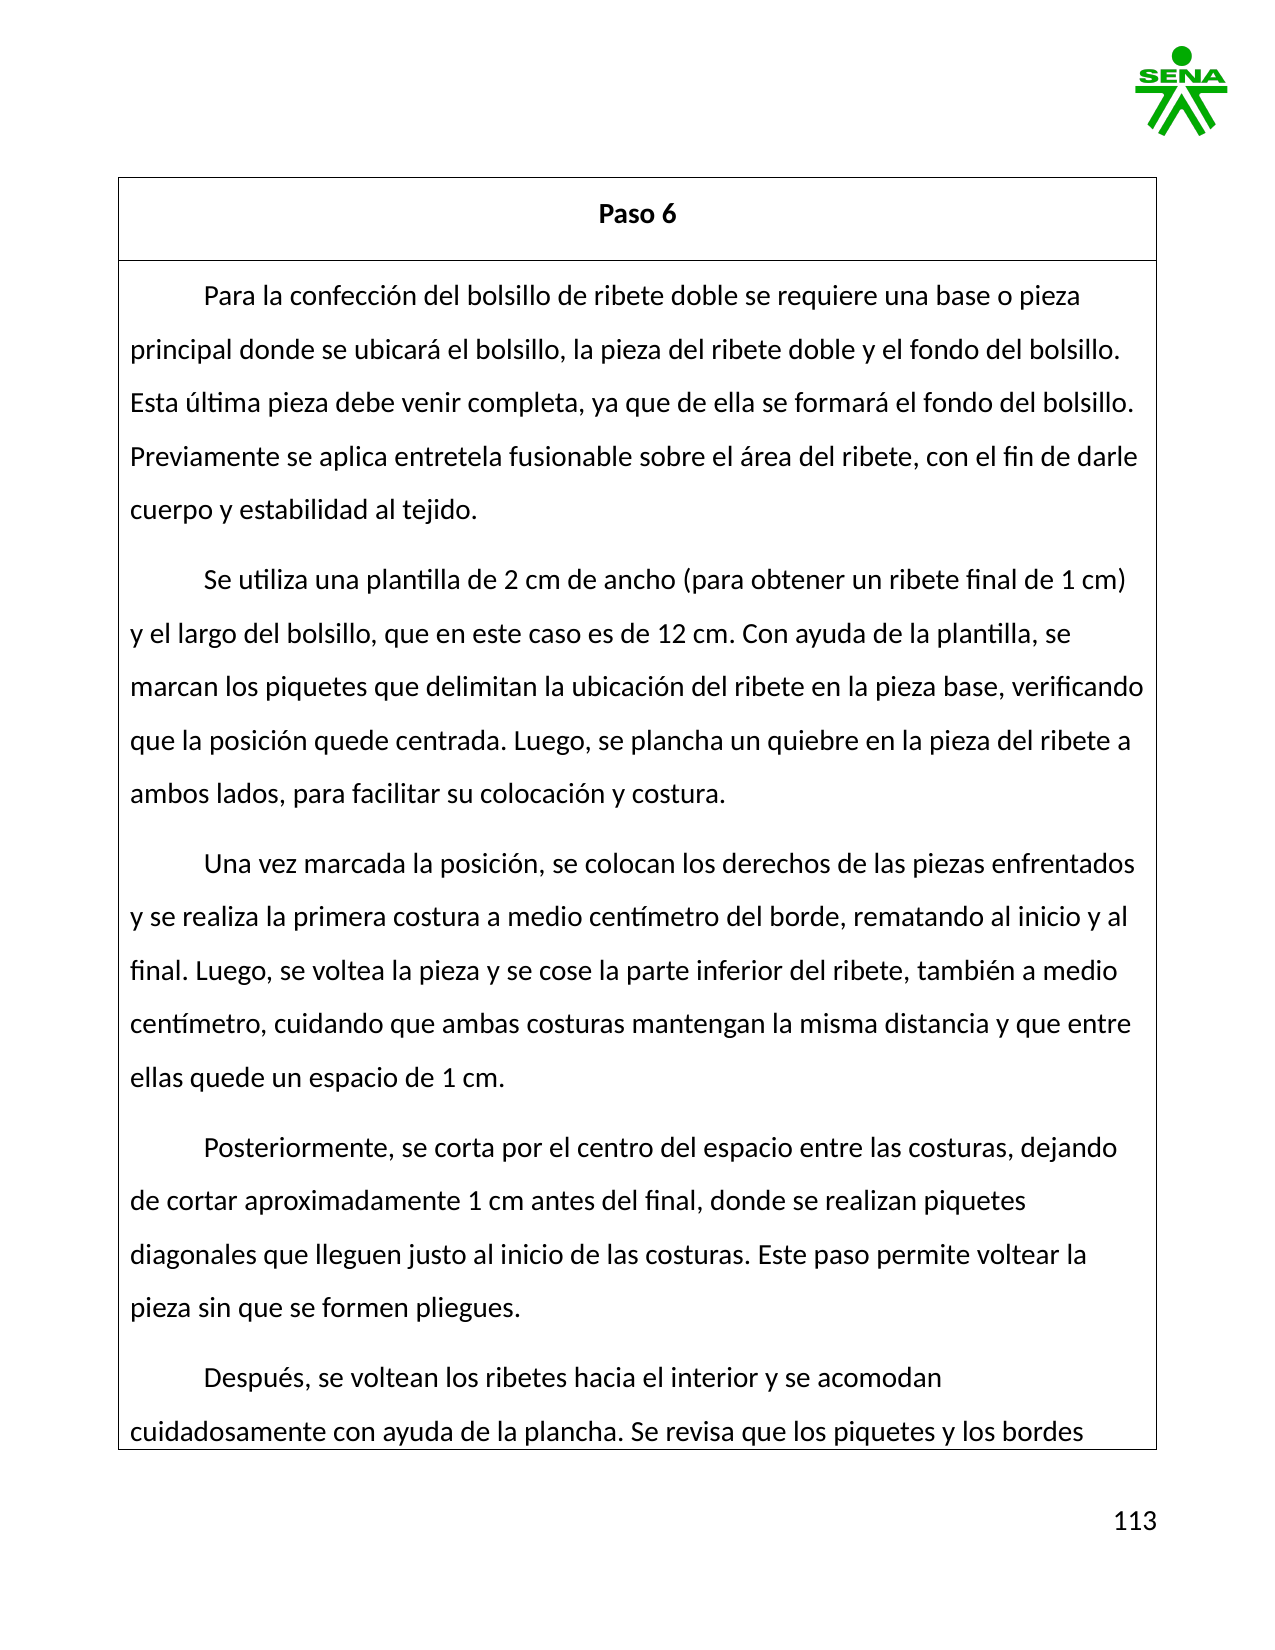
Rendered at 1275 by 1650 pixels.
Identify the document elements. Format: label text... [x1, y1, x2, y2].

picture [1135, 46, 1228, 136]
table_header Síntesis del video: Operaciones básicas para el manejo en máquina plana una aguja Paso 6 [119, 178, 1156, 260]
